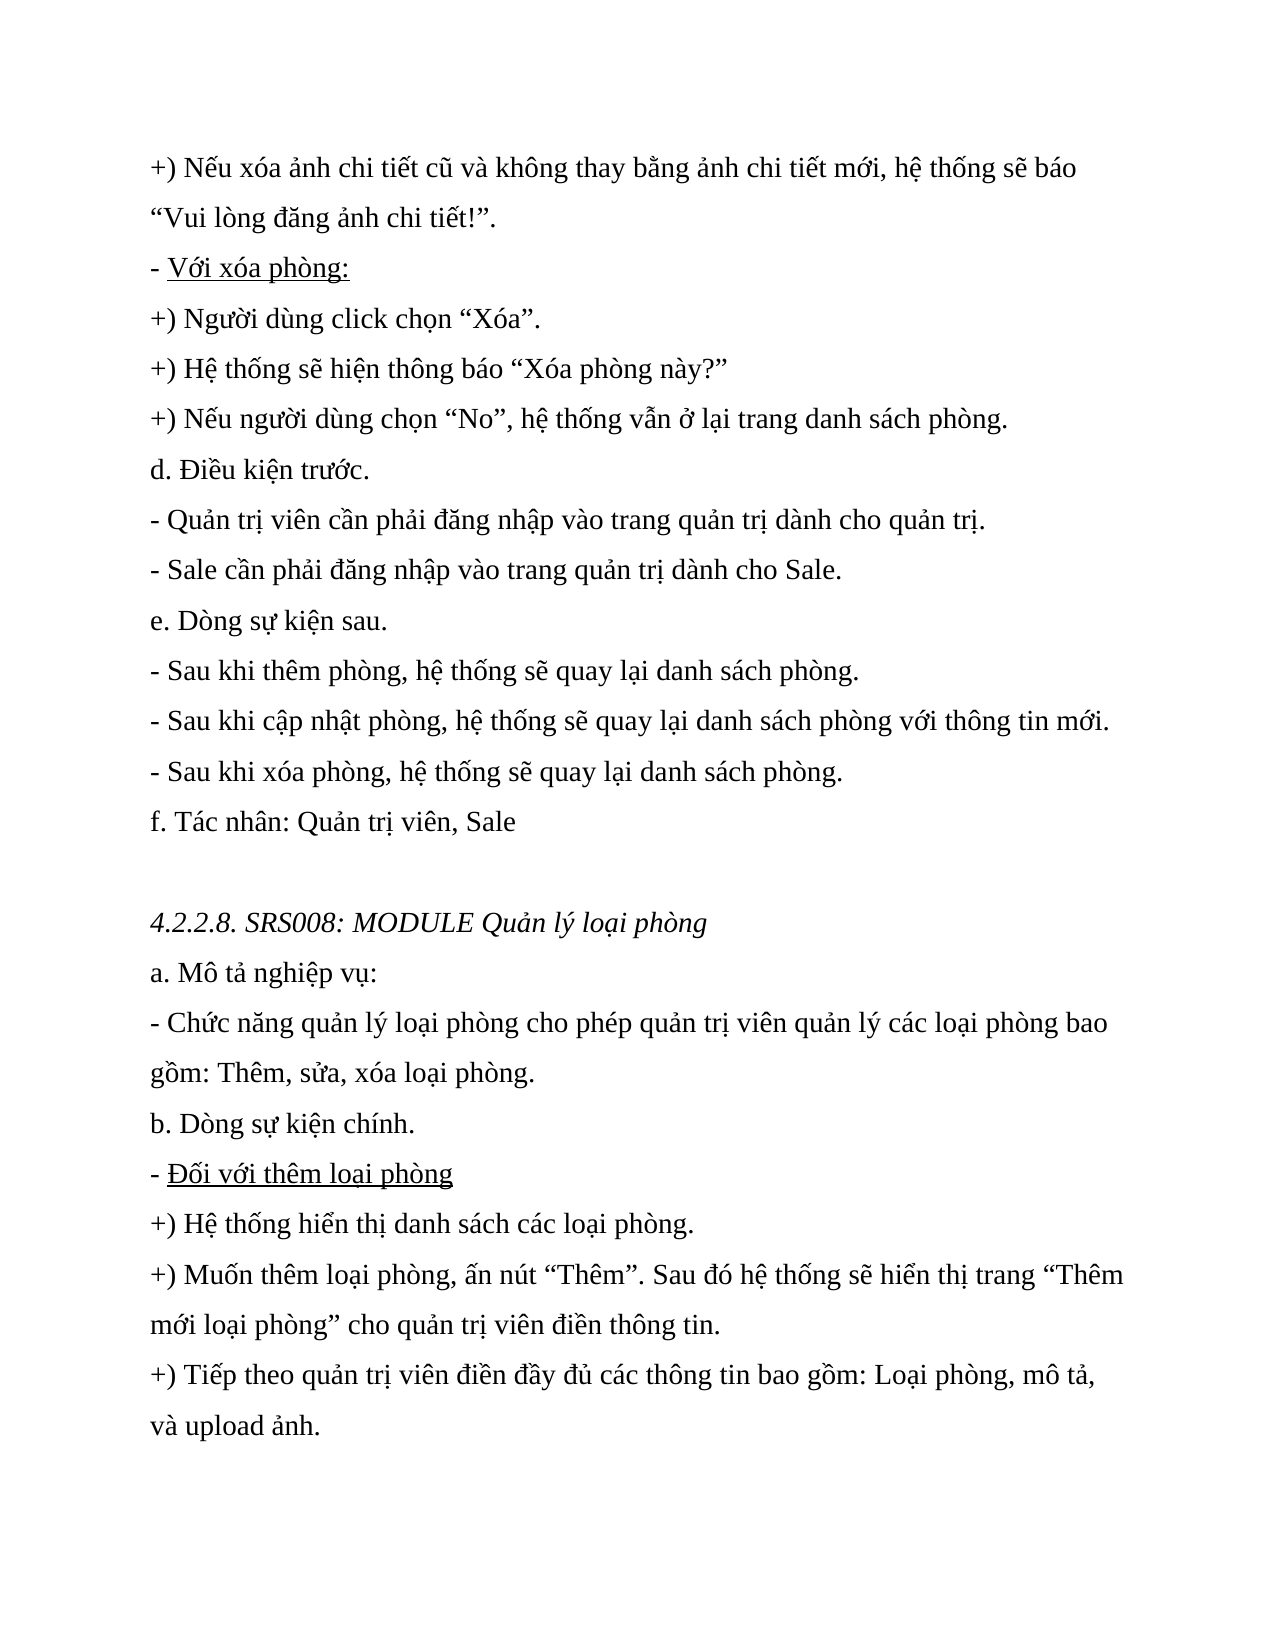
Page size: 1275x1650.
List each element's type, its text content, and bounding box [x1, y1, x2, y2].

text +) Hệ thống sẽ hiện thông báo “Xóa phòng này?” [150, 351, 1125, 385]
text +) Nếu người dùng chọn “No”, hệ thống vẫn ở lại trang danh sách phòng. [150, 402, 1125, 435]
text - Quản trị viên cần phải đăng nhập vào trang quản trị dành cho quản trị. [150, 502, 1125, 536]
text - Với xóa phòng: [150, 251, 1125, 284]
text 4.2.2.8. SRS008: MODULE Quản lý loại phòng [150, 905, 1125, 938]
text +) Muốn thêm loại phòng, ấn nút “Thêm”. Sau đó hệ thống sẽ hiển thị trang “Thêm mới loại phòng” cho quản trị viên điền thông tin. [150, 1257, 1125, 1341]
text - Chức năng quản lý loại phòng cho phép quản trị viên quản lý các loại phòng bao gồm: Thêm, sửa, xóa loại phòng. [150, 1005, 1125, 1089]
text - Sau khi thêm phòng, hệ thống sẽ quay lại danh sách phòng. [150, 653, 1125, 687]
text - Sale cần phải đăng nhập vào trang quản trị dành cho Sale. [150, 552, 1125, 586]
text +) Người dùng click chọn “Xóa”. [150, 301, 1125, 334]
text a. Mô tả nghiệp vụ: [150, 955, 1125, 988]
text b. Dòng sự kiện chính. [150, 1106, 1125, 1139]
text +) Nếu xóa ảnh chi tiết cũ và không thay bằng ảnh chi tiết mới, hệ thống sẽ báo “Vui lòng đăng ảnh chi tiết!”. [150, 150, 1125, 234]
text d. Điều kiện trước. [150, 452, 1125, 485]
text f. Tác nhân: Quản trị viên, Sale [150, 804, 1125, 838]
text +) Tiếp theo quản trị viên điền đầy đủ các thông tin bao gồm: Loại phòng, mô tả, và upload ảnh. [150, 1357, 1125, 1441]
text e. Dòng sự kiện sau. [150, 603, 1125, 636]
text - Đối với thêm loại phòng [150, 1156, 1125, 1190]
text - Sau khi xóa phòng, hệ thống sẽ quay lại danh sách phòng. [150, 754, 1125, 787]
text - Sau khi cập nhật phòng, hệ thống sẽ quay lại danh sách phòng với thông tin mới. [150, 703, 1125, 737]
text +) Hệ thống hiển thị danh sách các loại phòng. [150, 1207, 1125, 1240]
